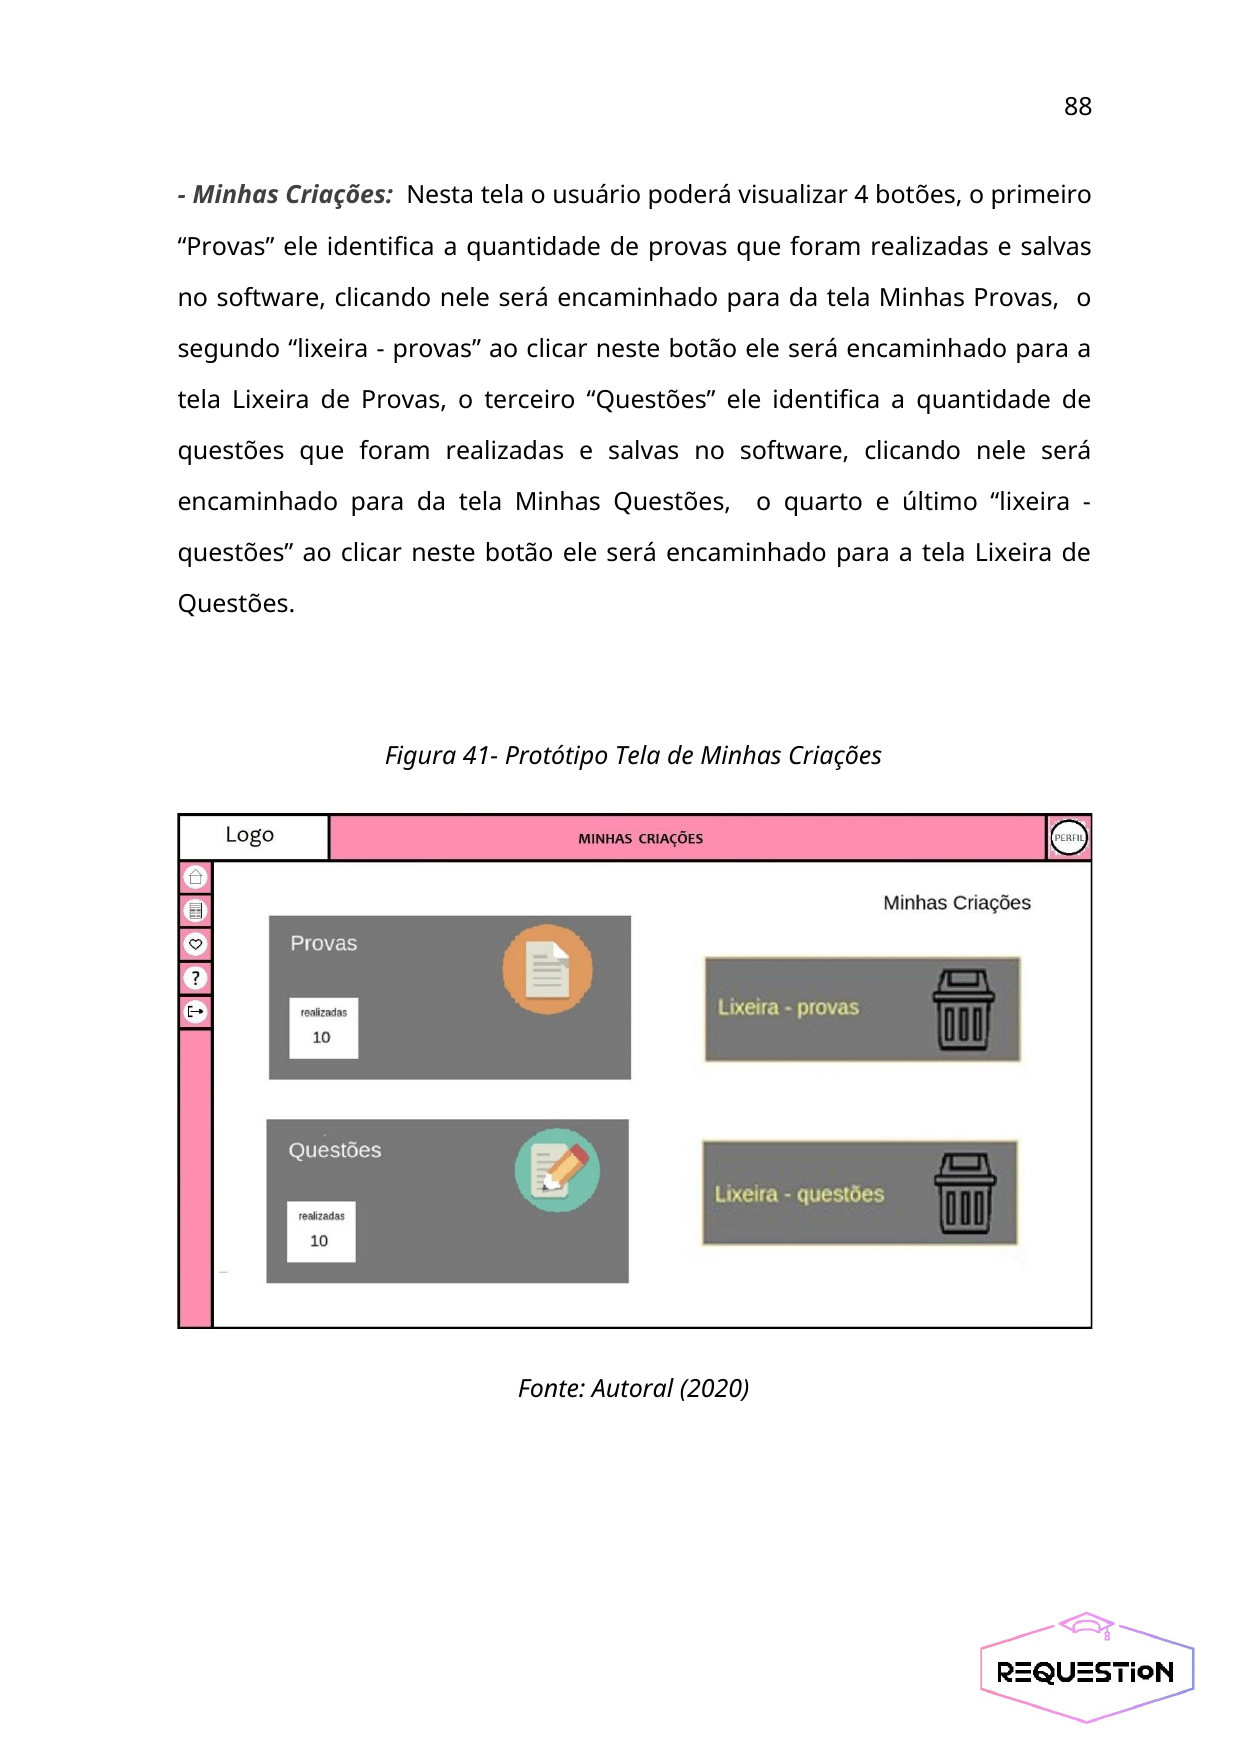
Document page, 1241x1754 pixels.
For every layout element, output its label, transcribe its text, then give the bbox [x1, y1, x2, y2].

text - Minhas Criações: Nesta tela o usuário poderá visualizar 4 botões, o primeiro “Provas” ele identifica a quantidade de provas que foram realizadas e salvas no software, clicando nele será encaminhado para da tela Minhas Provas, o segundo “lixeira - provas” ao clicar neste botão ele será encaminhado para a tela Lixeira de Provas, o terceiro “Questões” ele identifica a quantidade de questões que foram realizadas e salvas no software, clicando nele será encaminhado para da tela Minhas Questões, o quarto e último “lixeira - questões” ao clicar neste botão ele será encaminhado para a tela Lixeira de Questões. [177, 177, 1093, 619]
picture [177, 813, 1093, 1329]
text Figura 41- Protótipo Tela de Minhas Criações [177, 738, 1092, 772]
picture [980, 1608, 1201, 1734]
text Fonte: Autoral (2020) [177, 1371, 1092, 1404]
